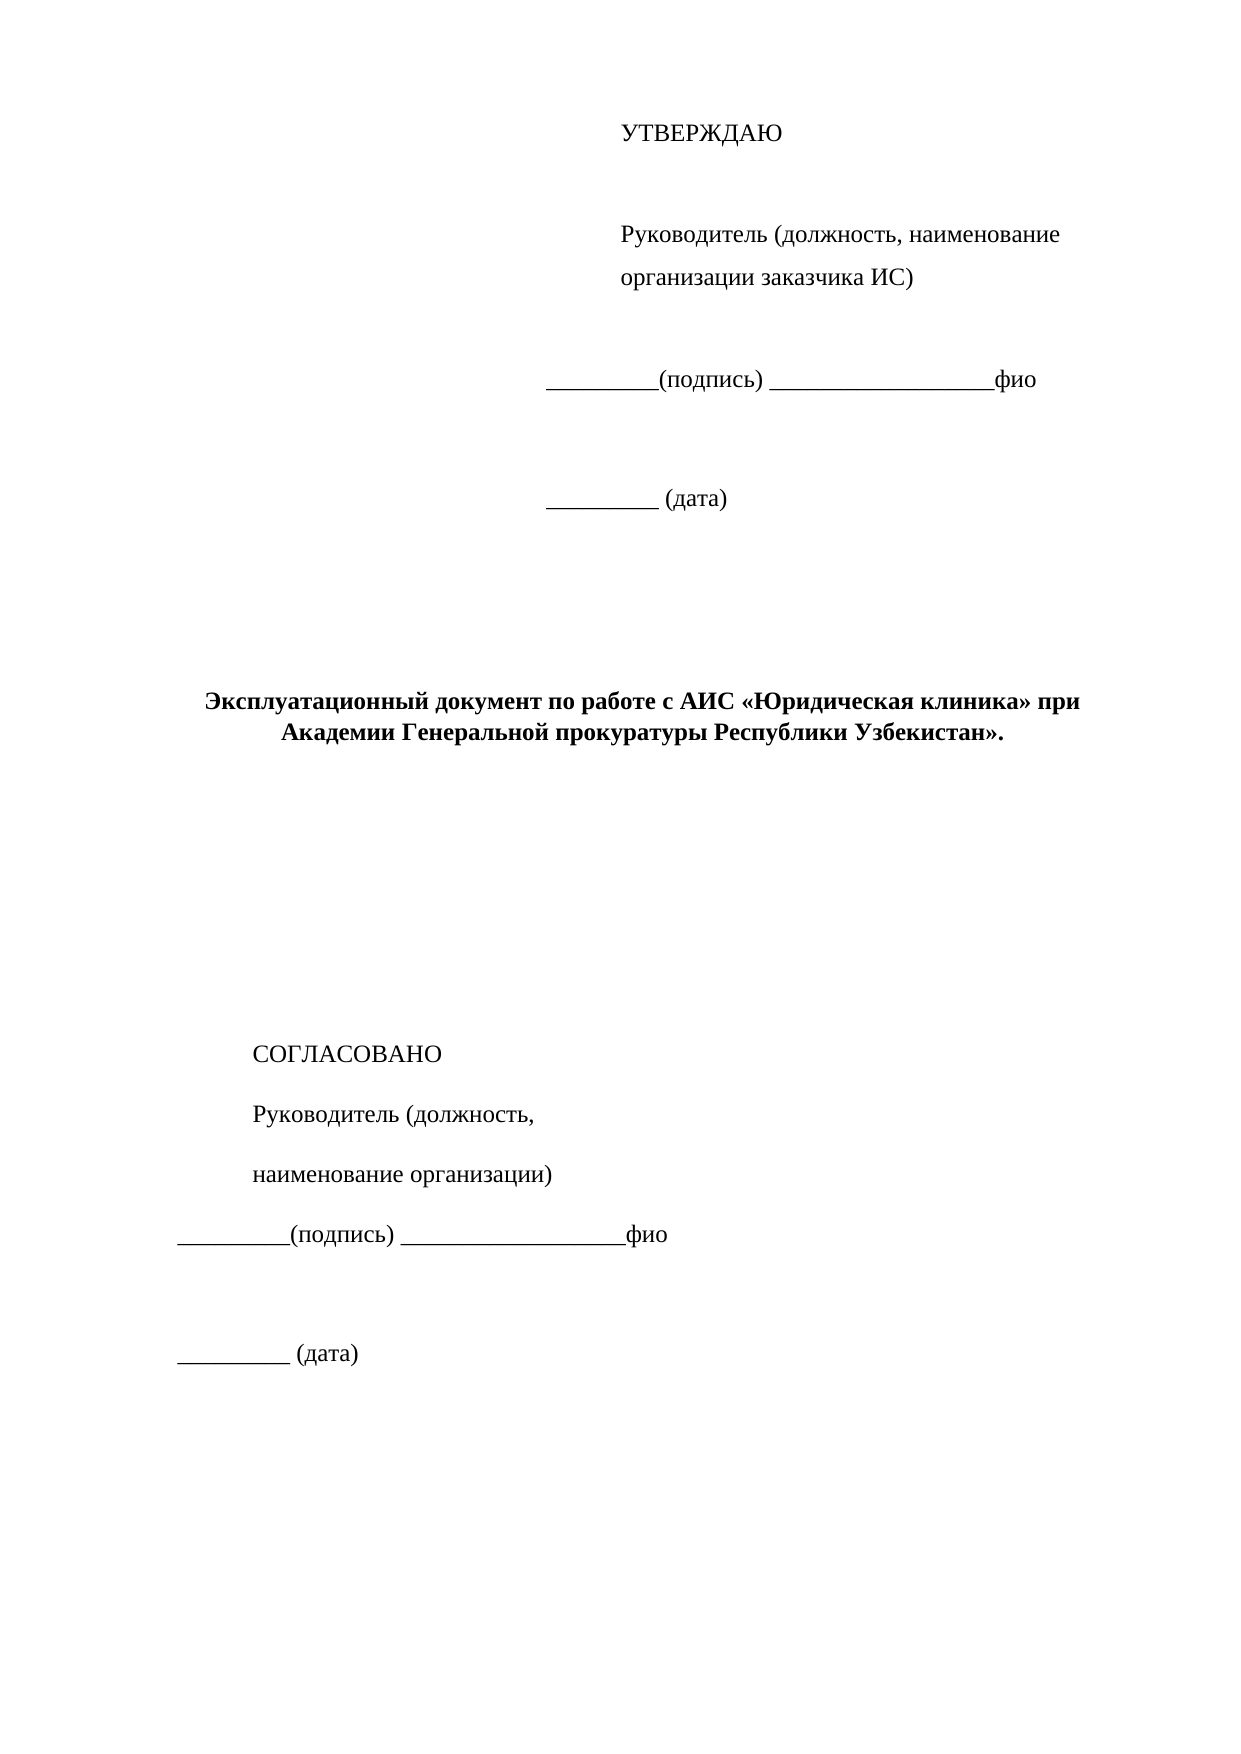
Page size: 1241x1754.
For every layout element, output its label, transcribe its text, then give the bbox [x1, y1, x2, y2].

subtitle Руководитель (должность, наименование организации заказчика ИС) [620, 219, 1107, 291]
subtitle УТВЕРЖДАЮ [546, 118, 1107, 147]
text _________ (дата) [177, 483, 1107, 512]
text _________(подпись) __________________фио [177, 364, 1107, 393]
text _________ (дата) [177, 1338, 1107, 1366]
text Эксплуатационный документ по работе с АИС «Юридическая клиника» при Академии Генеральной прокуратуры Республики Узбекистан». [177, 686, 1107, 746]
text _________(подпись) __________________фио [177, 1219, 1107, 1247]
text наименование организации) [252, 1159, 1107, 1188]
text СОГЛАСОВАНО [252, 1039, 1107, 1068]
text Руководитель (должность, [252, 1099, 1107, 1128]
